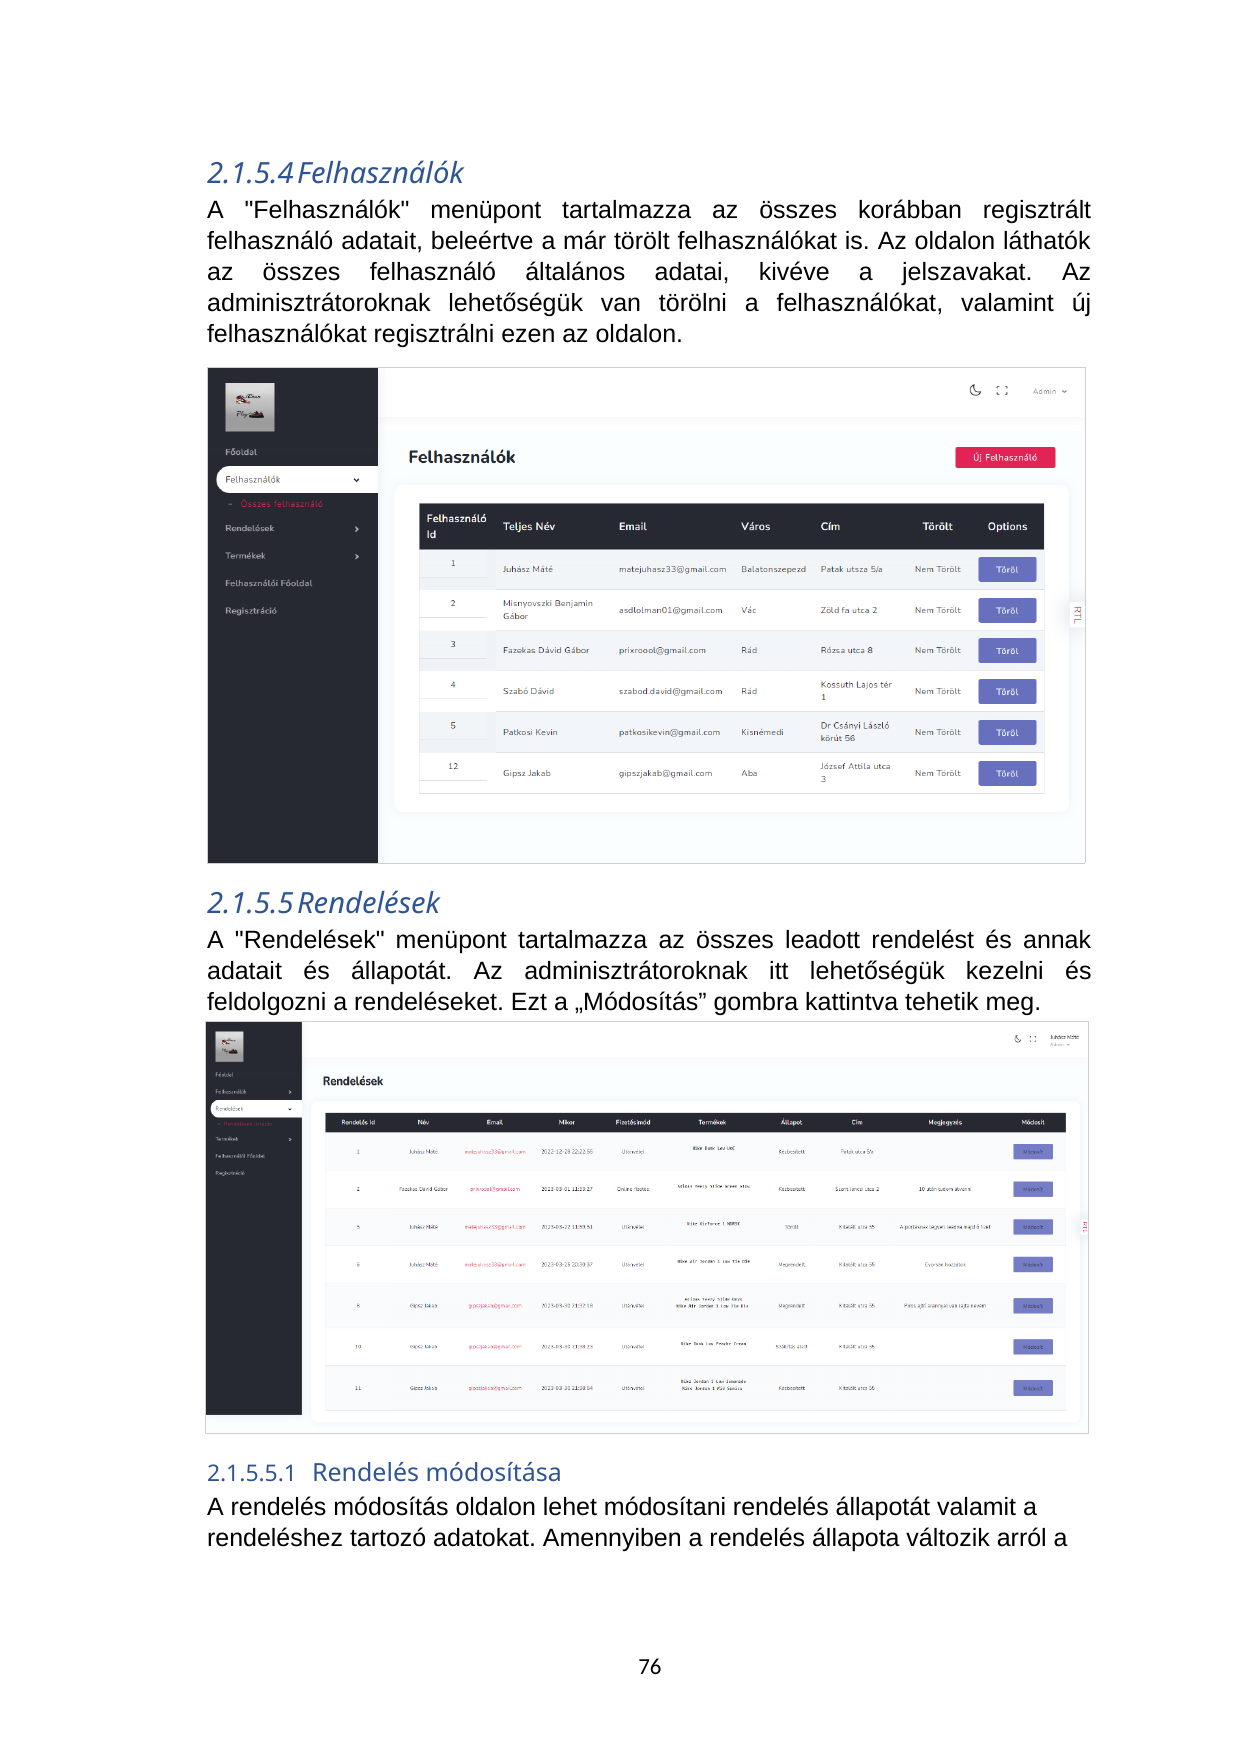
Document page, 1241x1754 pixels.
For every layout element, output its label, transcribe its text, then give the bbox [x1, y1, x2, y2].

text A "Rendelések" menüpont tartalmazza az összes leadott rendelést és annak adatait és állapotát. Az adminisztrátoroknak itt lehetőségük kezelni és feldolgozni a rendeléseket. Ezt a „Módosítás” gombra kattintva tehetik meg. [207, 925, 1092, 1016]
picture [206, 1022, 1088, 1433]
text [207, 1492, 1092, 1552]
subtitle Rendelések [207, 882, 1092, 922]
subtitle Felhasználók [207, 152, 1092, 192]
text A "Felhasználók" menüpont tartalmazza az összes korábban regisztrált felhasználó adatait, beleértve a már törölt felhasználókat is. Az oldalon láthatók az összes felhasználó általános adatai, kivéve a jelszavakat. Az adminisztrátoroknak lehetőségük van törölni a felhasználókat, valamint új felhasználókat regisztrálni ezen az oldalon. [207, 195, 1092, 348]
picture [208, 368, 1085, 863]
